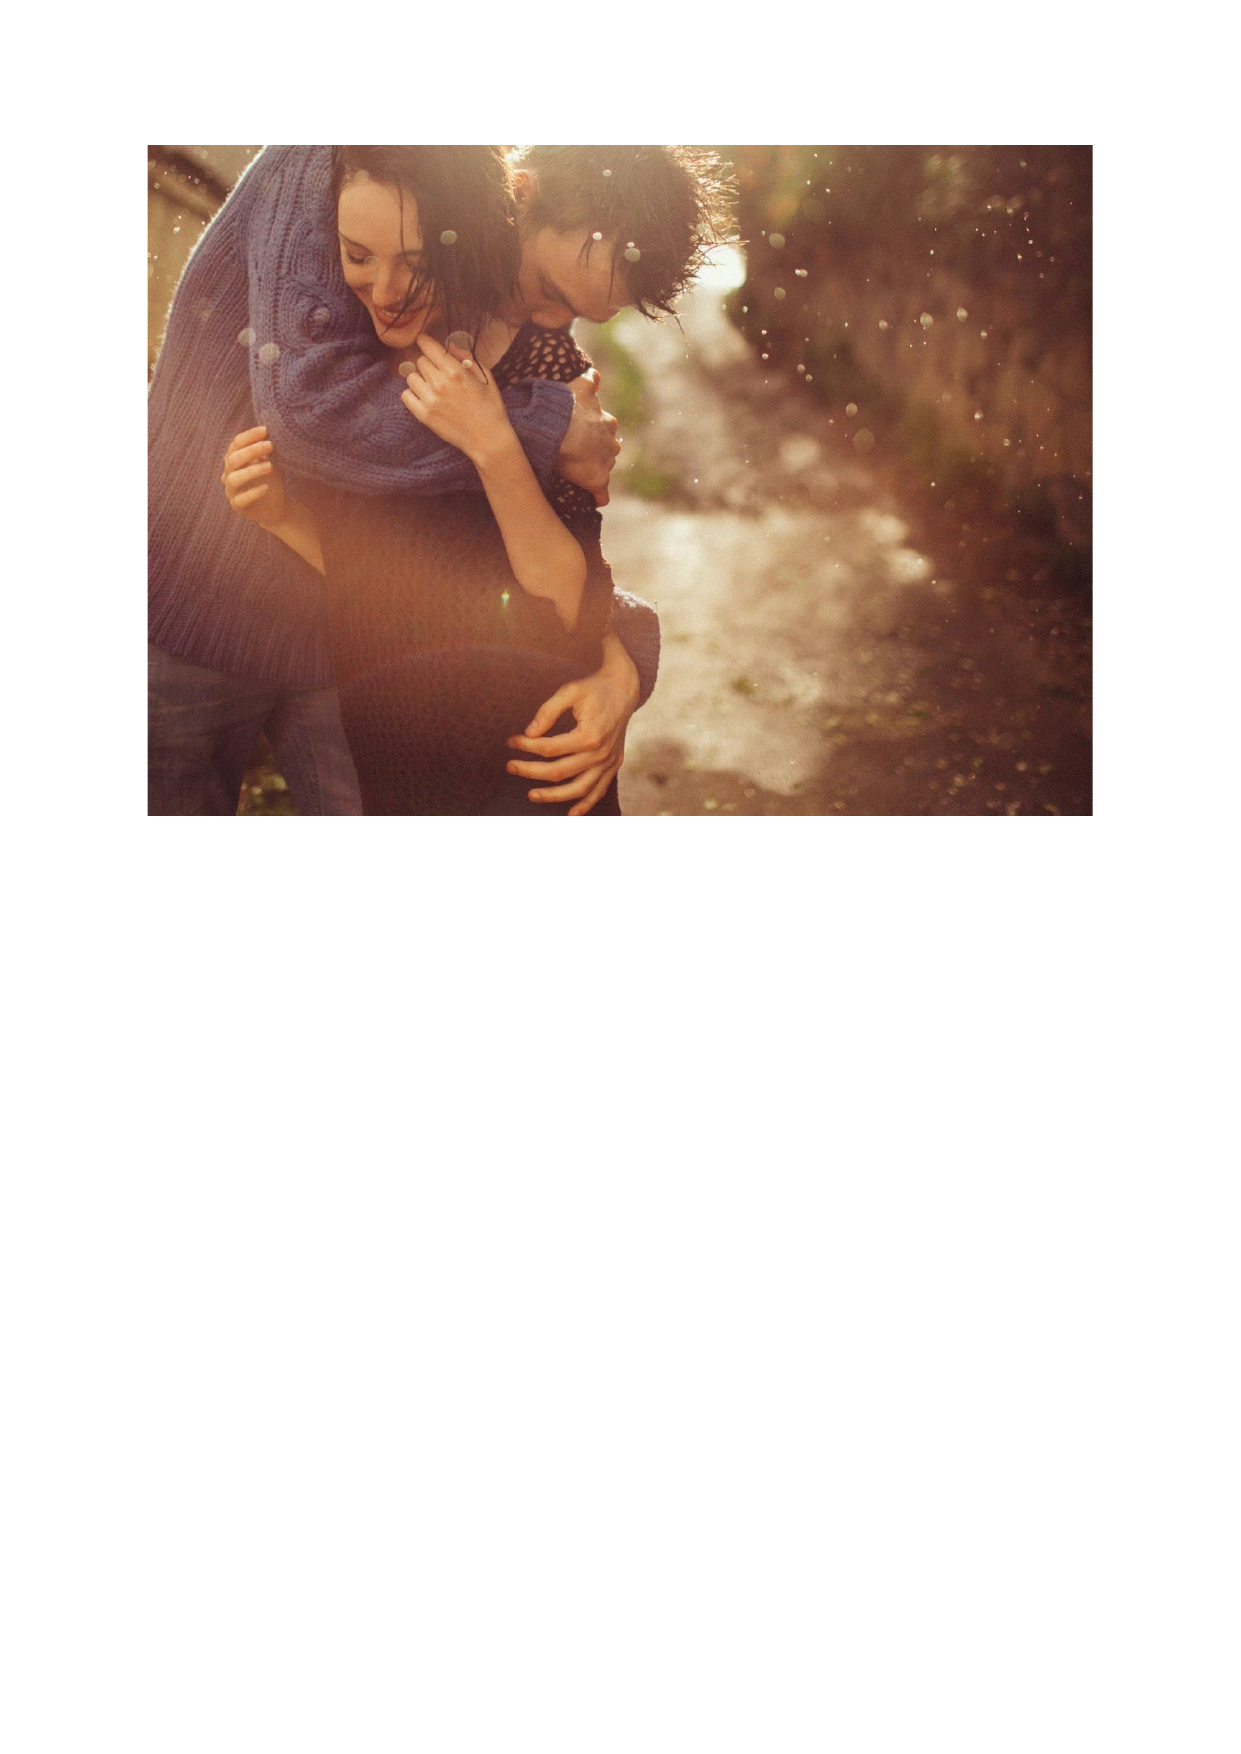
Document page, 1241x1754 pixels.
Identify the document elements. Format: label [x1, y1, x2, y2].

picture [147, 145, 1093, 816]
